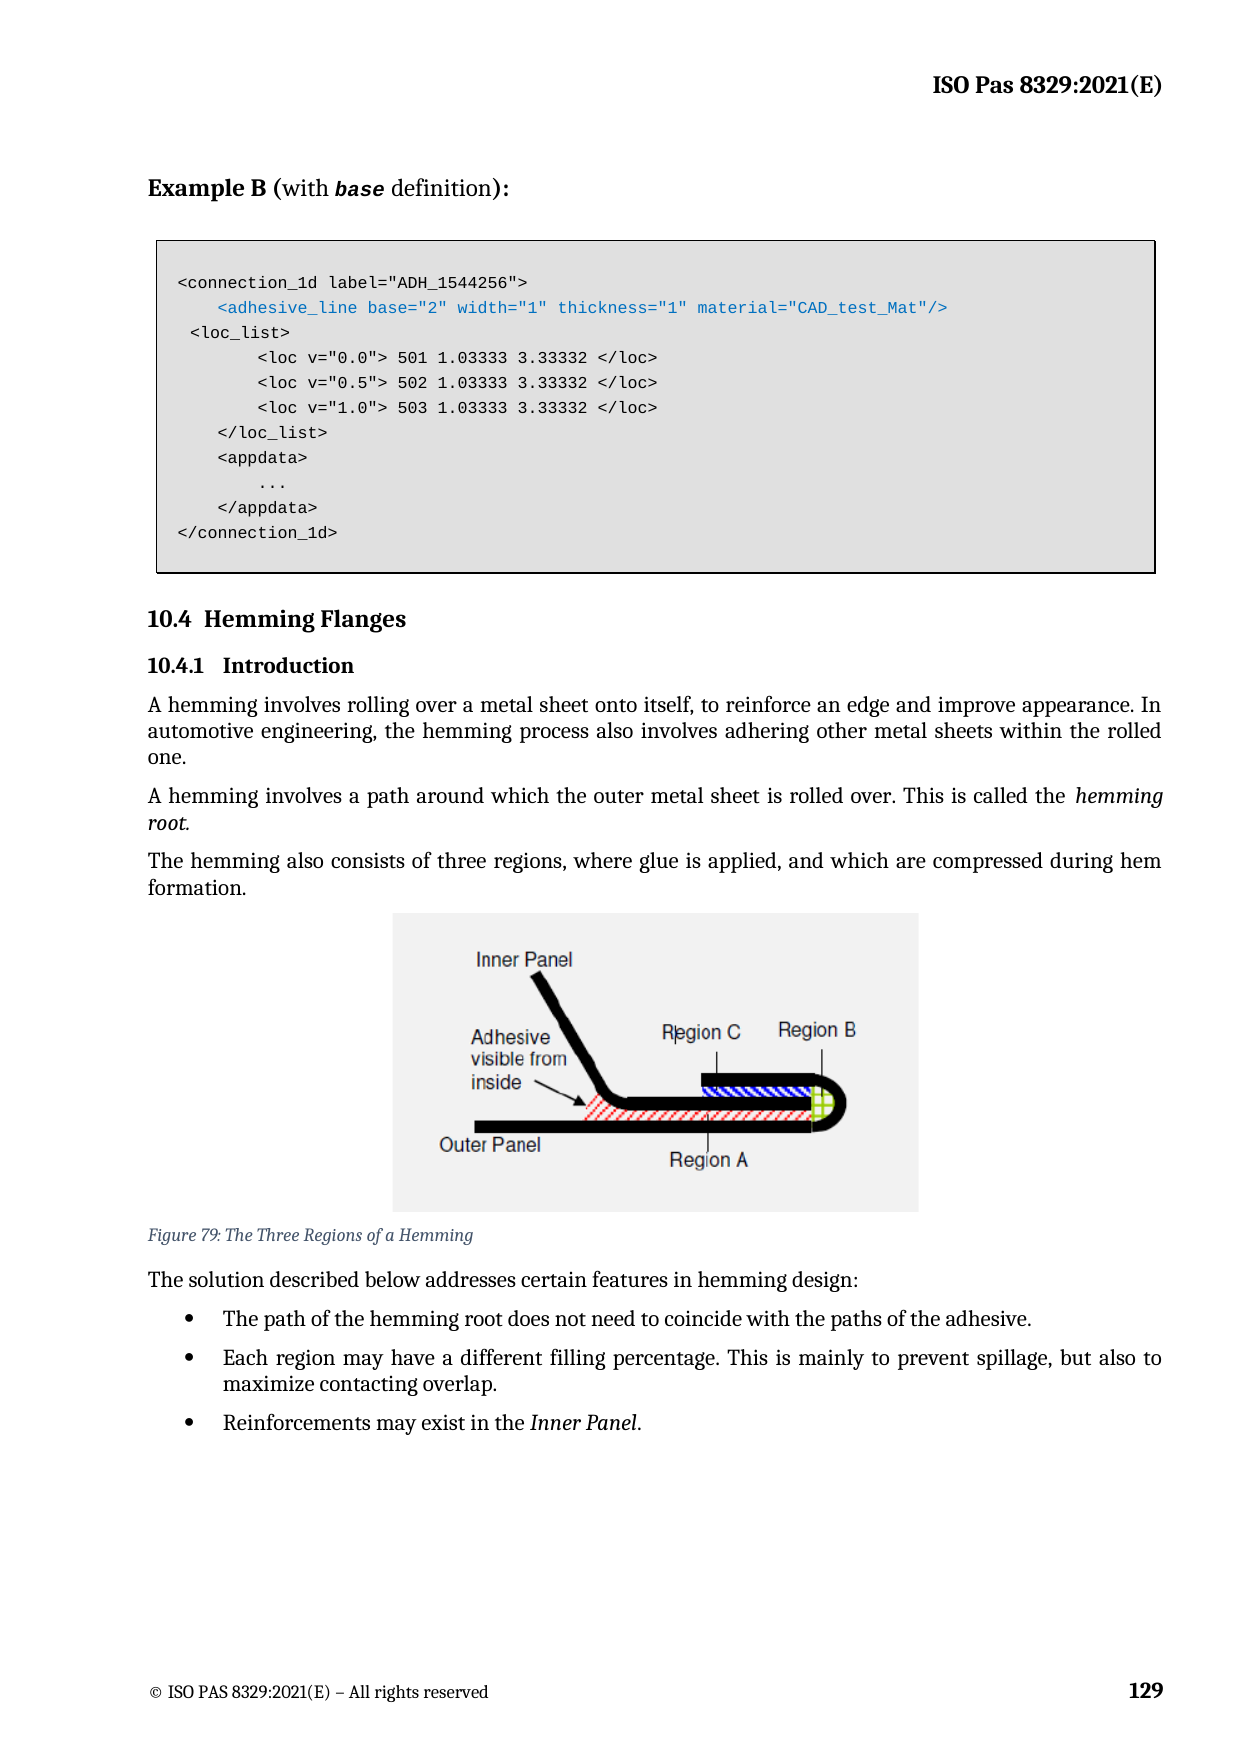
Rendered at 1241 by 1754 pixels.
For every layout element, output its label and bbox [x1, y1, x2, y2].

picture [392, 913, 919, 1212]
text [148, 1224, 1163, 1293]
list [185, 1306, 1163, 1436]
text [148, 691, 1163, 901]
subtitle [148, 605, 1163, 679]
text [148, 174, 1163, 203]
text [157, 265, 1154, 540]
